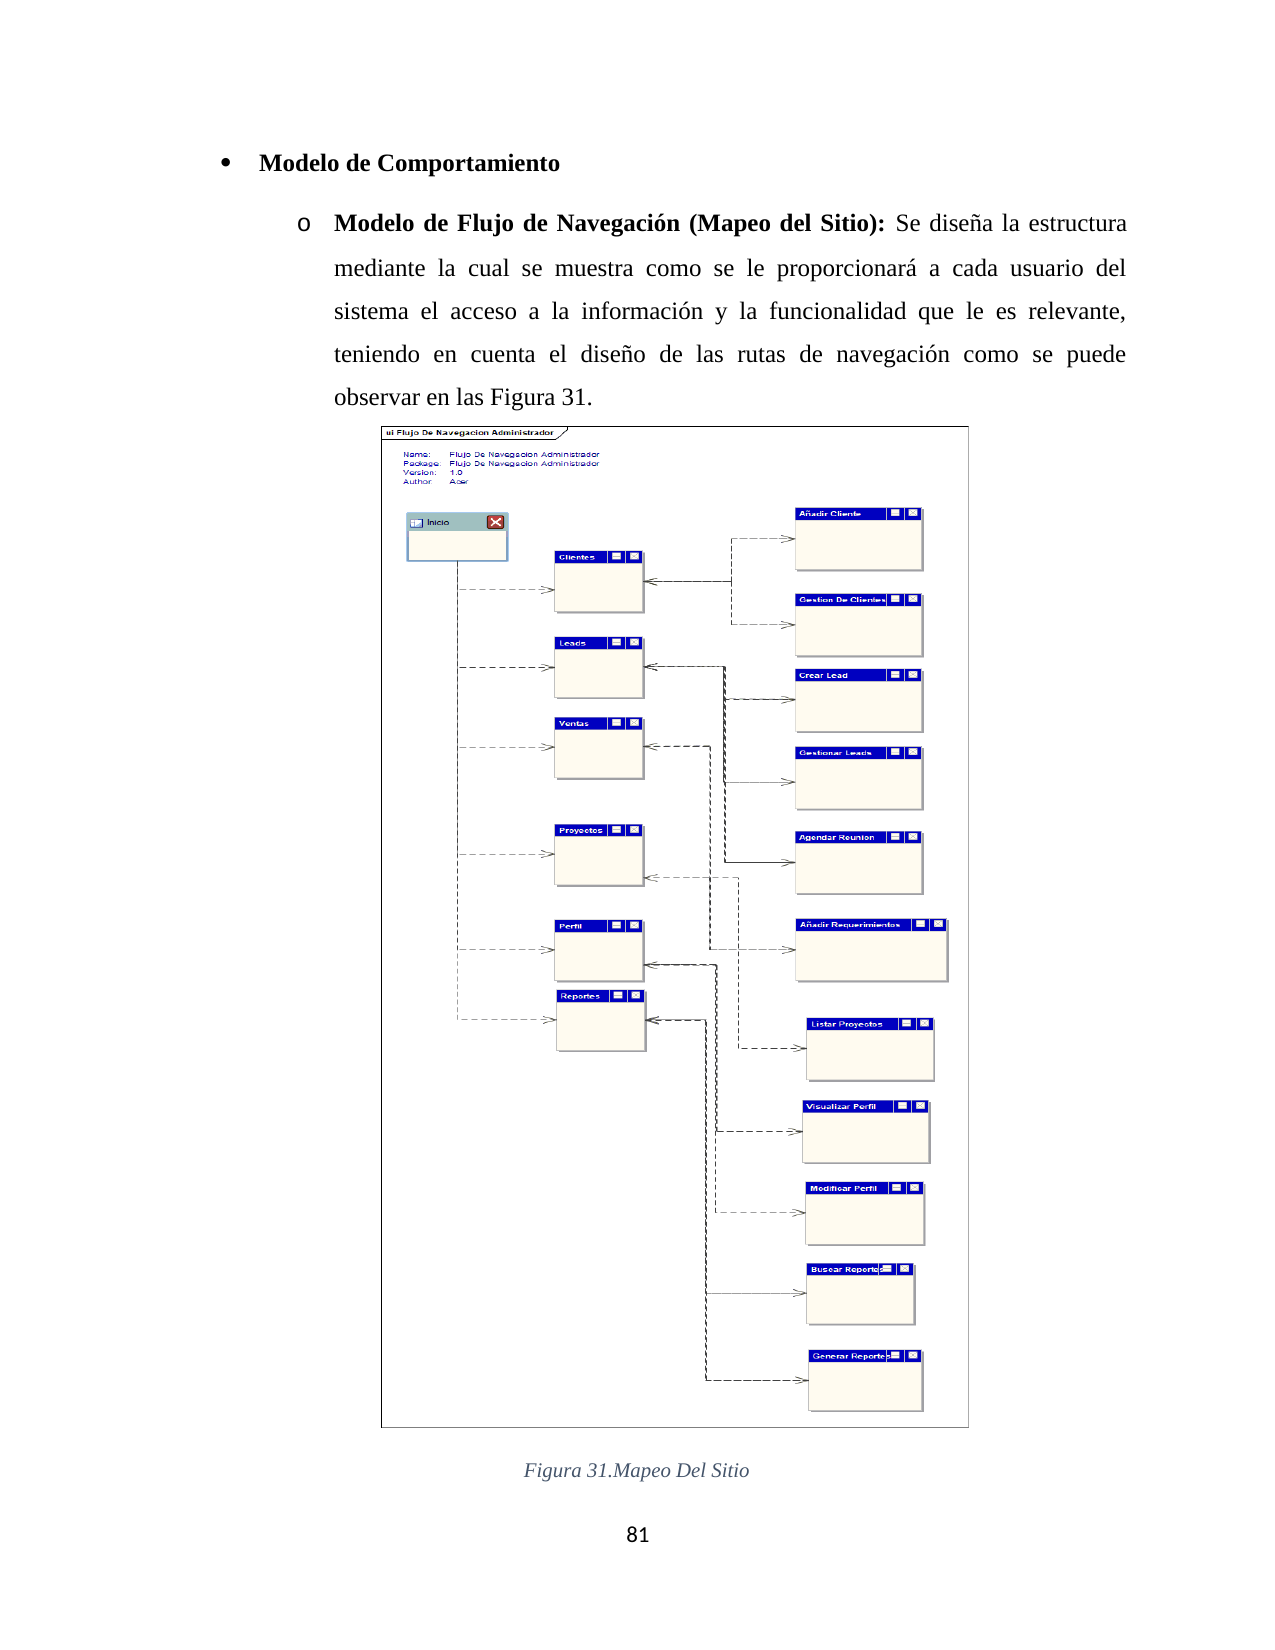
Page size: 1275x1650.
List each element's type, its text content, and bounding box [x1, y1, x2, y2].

picture [380, 425, 969, 1428]
list Modelo de Flujo de Navegación (Mapeo del Sitio): Se diseña la estructura mediante la cual se muestra como se le proporcionará a cada usuario del sistema el acceso a la información y la funcionalidad que le es relevante, teniendo en cuenta el diseño de las rutas de navegación como se puede observar en las Figura 31. [296, 208, 1127, 411]
list Modelo de Comportamiento [221, 148, 1127, 176]
